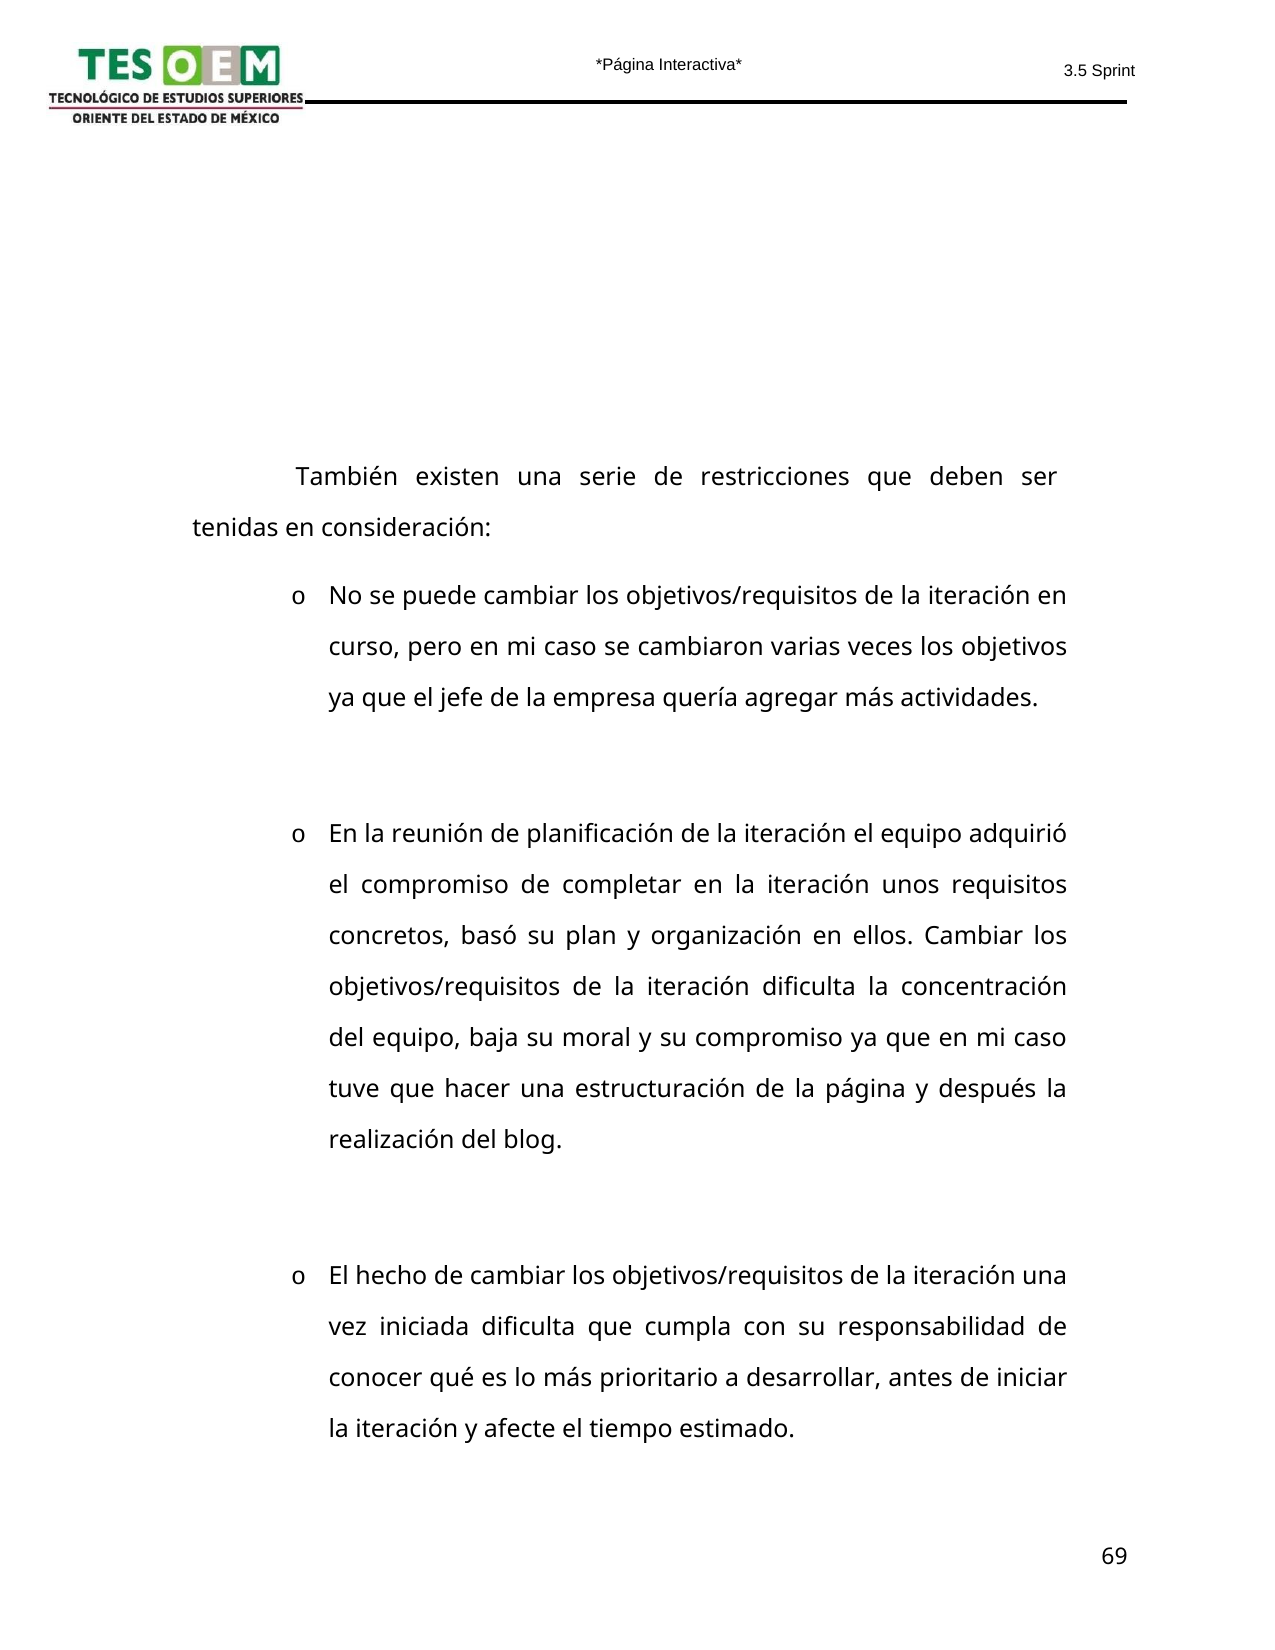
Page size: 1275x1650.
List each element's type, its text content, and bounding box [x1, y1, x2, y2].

list En la reunión de planificación de la iteración el equipo adquirió el compromiso de completar en la iteración unos requisitos concretos, basó su plan y organización en ellos. Cambiar los objetivos/requisitos de la iteración dificulta la concentración del equipo, baja su moral y su compromiso ya que en mi caso tuve que hacer una estructuración de la página y después la realización del blog. [291, 816, 1068, 1156]
list No se puede cambiar los objetivos/requisitos de la iteración en curso, pero en mi caso se cambiaron varias veces los objetivos ya que el jefe de la empresa quería agregar más actividades. [291, 578, 1068, 714]
list El hecho de cambiar los objetivos/requisitos de la iteración una vez iniciada dificulta que cumpla con su responsabilidad de conocer qué es lo más prioritario a desarrollar, antes de iniciar la iteración y afecte el tiempo estimado. [291, 1258, 1068, 1445]
text También existen una serie de restricciones que deben ser tenidas en consideración: [192, 459, 1058, 544]
picture [46, 42, 306, 126]
